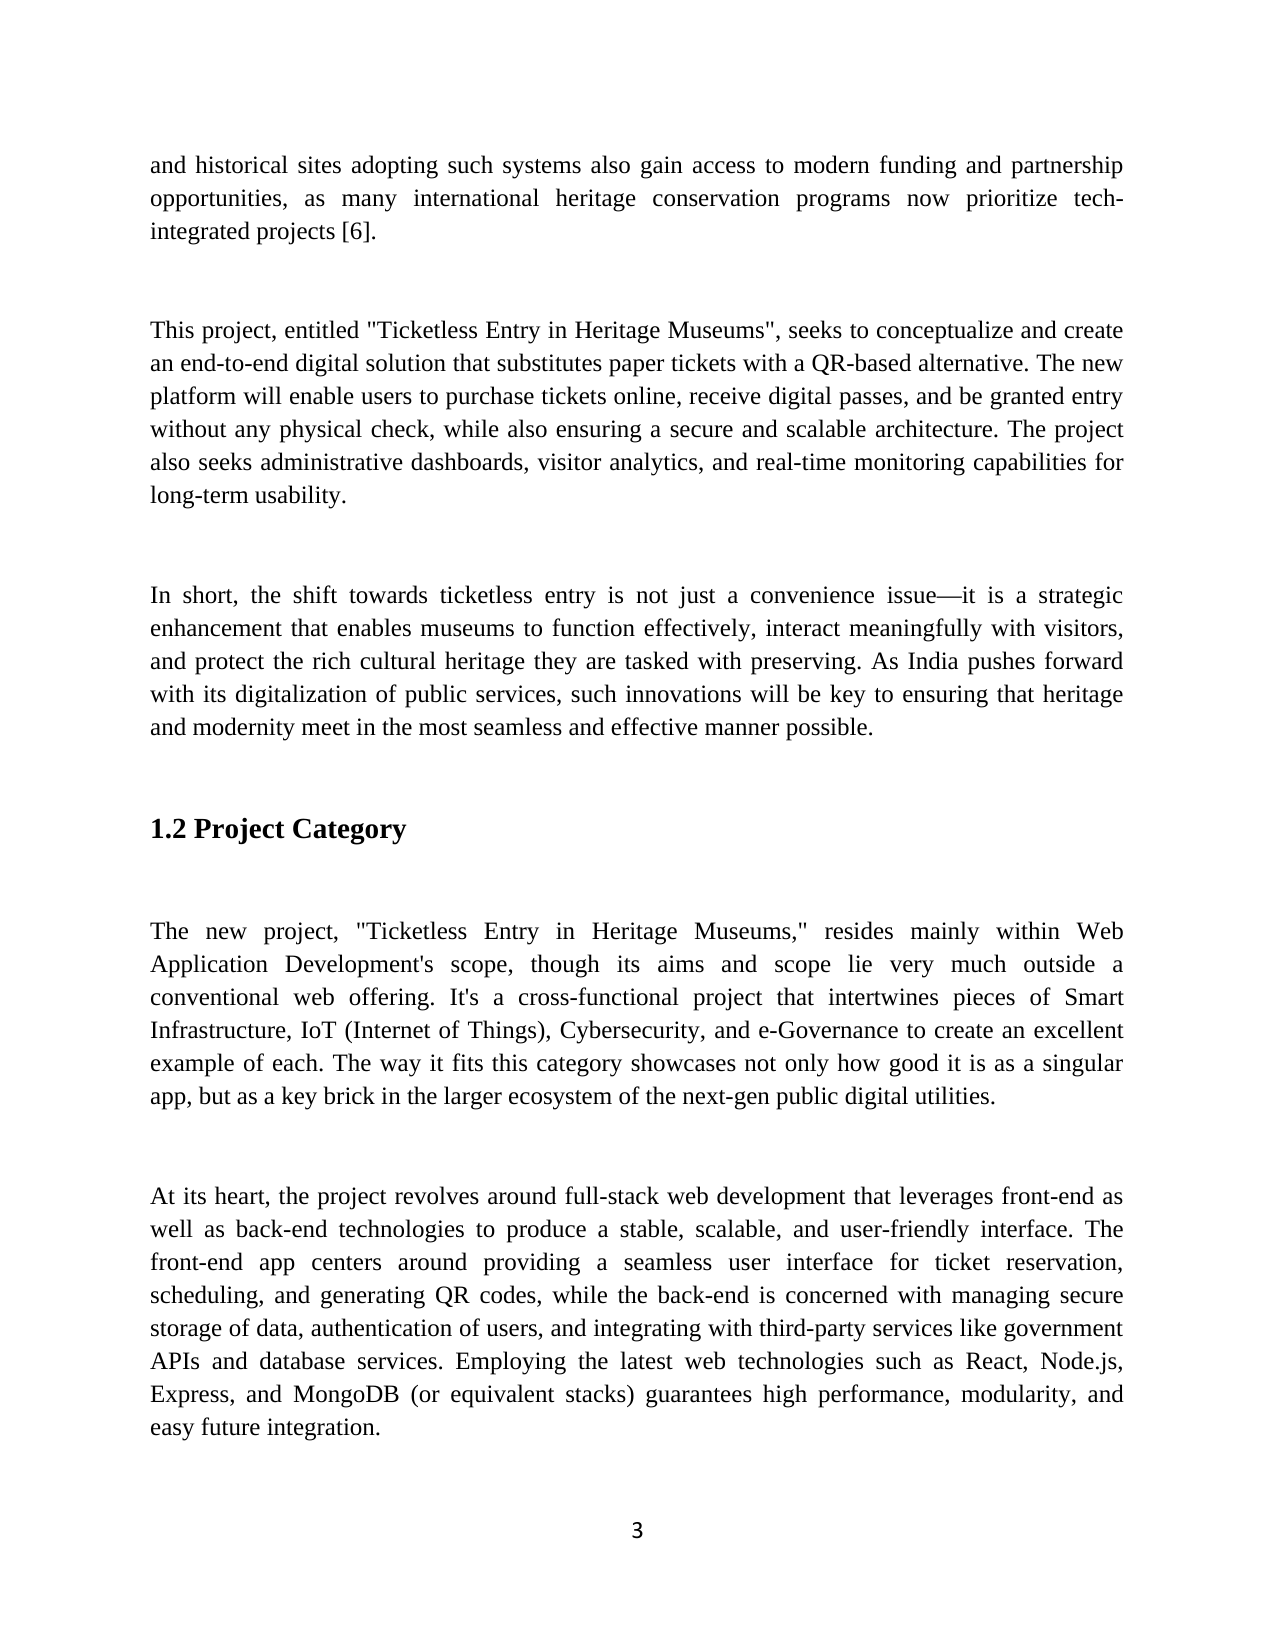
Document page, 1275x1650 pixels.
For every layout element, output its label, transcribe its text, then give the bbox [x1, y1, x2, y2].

text This project, entitled "Ticketless Entry in Heritage Museums", seeks to conceptualize and create an end-to-end digital solution that substitutes paper tickets with a QR-based alternative. The new platform will enable users to purchase tickets online, receive digital passes, and be granted entry without any physical check, while also ensuring a secure and scalable architecture. The project also seeks administrative dashboards, visitor analytics, and real-time monitoring capabilities for long-term usability. [150, 315, 1125, 509]
text In short, the shift towards ticketless entry is not just a convenience issue—it is a strategic enhancement that enables museums to function effectively, interact meaningfully with visitors, and protect the rich cultural heritage they are tasked with preserving. As India pushes forward with its digitalization of public services, such innovations will be key to ensuring that heritage and modernity meet in the most seamless and effective manner possible. [150, 580, 1125, 741]
text 1.2 Project Category [150, 811, 1125, 845]
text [150, 150, 1125, 245]
text At its heart, the project revolves around full-stack web development that leverages front-end as well as back-end technologies to produce a stable, scalable, and user-friendly interface. The front-end app centers around providing a seamless user interface for ticket reservation, scheduling, and generating QR codes, while the back-end is concerned with managing secure storage of data, authentication of users, and integrating with third-party services like government APIs and database services. Employing the latest web technologies such as React, Node.js, Express, and MongoDB (or equivalent stacks) guarantees high performance, modularity, and easy future integration. [150, 1181, 1125, 1441]
text The new project, "Ticketless Entry in Heritage Museums," resides mainly within Web Application Development's scope, though its aims and scope lie very much outside a conventional web offering. It's a cross-functional project that intertwines pieces of Smart Infrastructure, IoT (Internet of Things), Cybersecurity, and e-Governance to create an excellent example of each. The way it fits this category showcases not only how good it is as a singular app, but as a key brick in the larger ecosystem of the next-gen public digital utilities. [150, 916, 1125, 1110]
